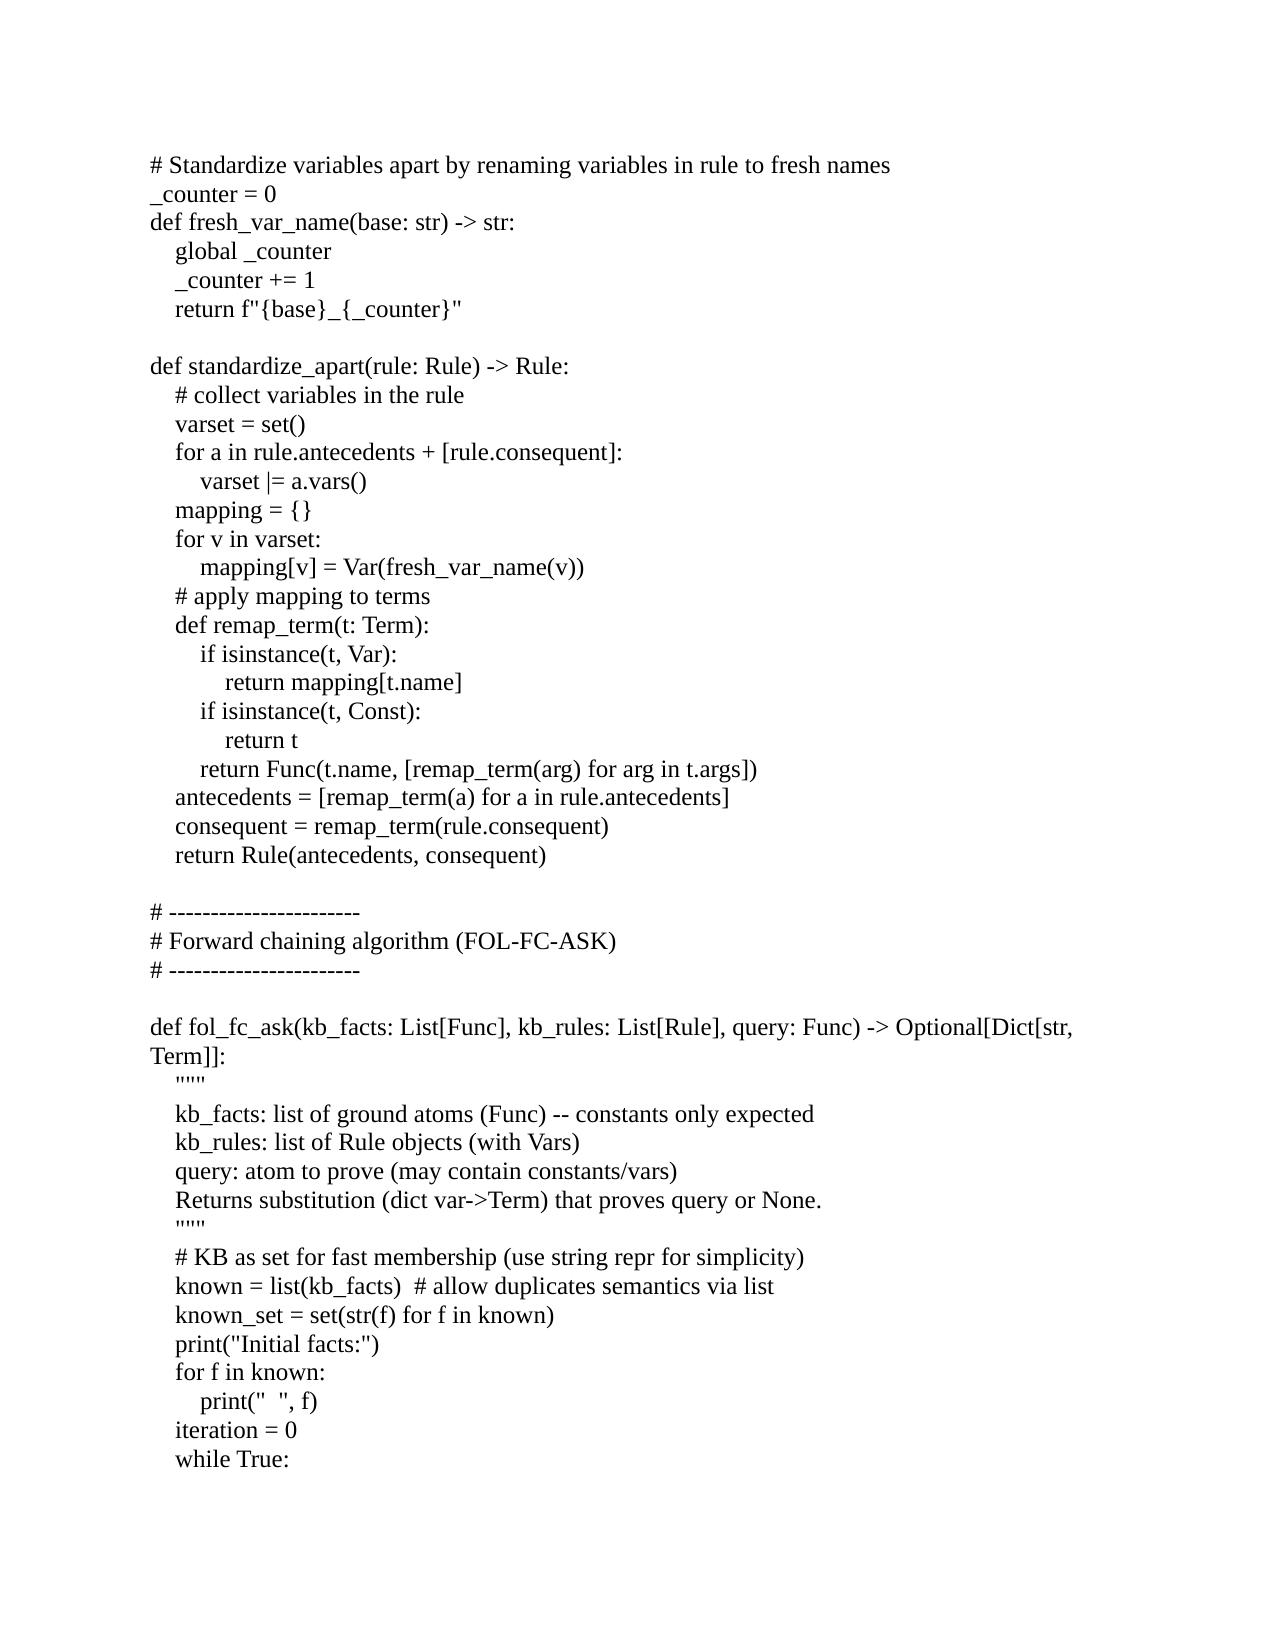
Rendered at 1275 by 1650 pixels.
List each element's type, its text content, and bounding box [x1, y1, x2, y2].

text kb_facts: list of ground atoms (Func) -- constants only expected [150, 1099, 1125, 1127]
text mapping = {} [150, 495, 1125, 524]
text def fresh_var_name(base: str) -> str: [150, 207, 1125, 236]
text mapping[v] = Var(fresh_var_name(v)) [150, 552, 1125, 581]
text known_set = set(str(f) for f in known) [150, 1300, 1125, 1329]
text # ----------------------- [150, 955, 1125, 984]
text return t [150, 725, 1125, 754]
text print(" ", f) [150, 1386, 1125, 1415]
text iteration = 0 [150, 1415, 1125, 1444]
text return mapping[t.name] [150, 667, 1125, 696]
text # ----------------------- [150, 897, 1125, 926]
text # collect variables in the rule [150, 380, 1125, 409]
text if isinstance(t, Var): [150, 639, 1125, 667]
text # Forward chaining algorithm (FOL-FC-ASK) [150, 926, 1125, 955]
text Returns substitution (dict var->Term) that proves query or None. [150, 1185, 1125, 1214]
text _counter += 1 [150, 265, 1125, 294]
text print("Initial facts:") [150, 1329, 1125, 1357]
text return Rule(antecedents, consequent) [150, 840, 1125, 869]
text """ [150, 1214, 1125, 1242]
text kb_rules: list of Rule objects (with Vars) [150, 1127, 1125, 1156]
text def fol_fc_ask(kb_facts: List[Func], kb_rules: List[Rule], query: Func) -> Optional[Dict[str, Term]]: [150, 1012, 1125, 1070]
text consequent = remap_term(rule.consequent) [150, 811, 1125, 840]
text def standardize_apart(rule: Rule) -> Rule: [150, 351, 1125, 380]
text if isinstance(t, Const): [150, 696, 1125, 725]
text varset |= a.vars() [150, 466, 1125, 495]
text _counter = 0 [150, 179, 1125, 207]
text query: atom to prove (may contain constants/vars) [150, 1156, 1125, 1185]
text known = list(kb_facts) # allow duplicates semantics via list [150, 1271, 1125, 1300]
text for f in known: [150, 1357, 1125, 1386]
text """ [150, 1070, 1125, 1099]
text # Standardize variables apart by renaming variables in rule to fresh names [150, 150, 1125, 179]
text antecedents = [remap_term(a) for a in rule.antecedents] [150, 782, 1125, 811]
text return f"{base}_{_counter}" [150, 294, 1125, 322]
text for v in varset: [150, 524, 1125, 552]
text for a in rule.antecedents + [rule.consequent]: [150, 437, 1125, 466]
text varset = set() [150, 409, 1125, 437]
text # KB as set for fast membership (use string repr for simplicity) [150, 1242, 1125, 1271]
text # apply mapping to terms [150, 581, 1125, 610]
text return Func(t.name, [remap_term(arg) for arg in t.args]) [150, 754, 1125, 782]
text global _counter [150, 236, 1125, 265]
text def remap_term(t: Term): [150, 610, 1125, 639]
text while True: [150, 1444, 1125, 1472]
